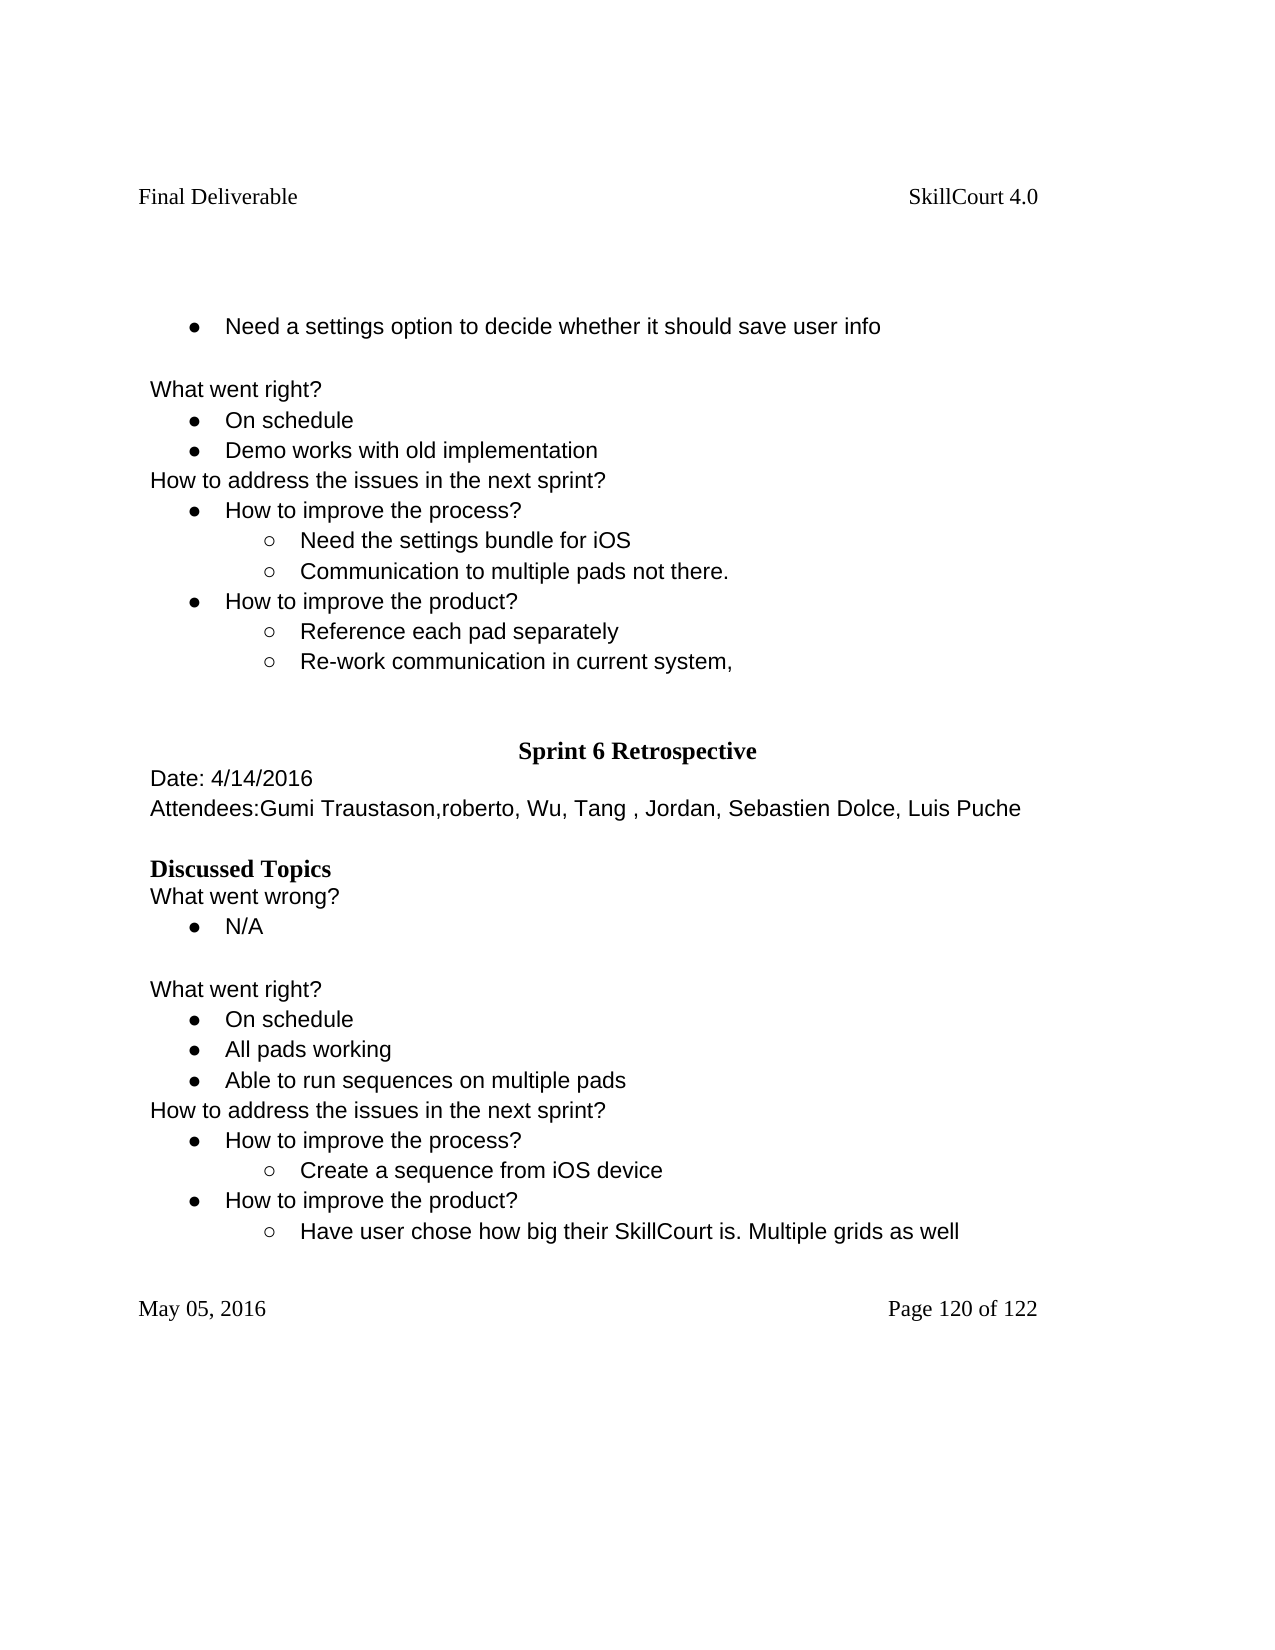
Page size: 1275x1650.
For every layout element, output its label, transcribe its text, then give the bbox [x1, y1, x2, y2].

text How to address the issues in the next sprint? [150, 467, 1125, 493]
list Reference each pad separately [262, 618, 1125, 644]
list How to improve the process? [187, 1127, 1125, 1153]
list On schedule [187, 407, 1125, 433]
list How to improve the product? [187, 1187, 1125, 1214]
text Discussed Topics [150, 854, 1125, 883]
list N/A [187, 913, 1125, 939]
list Demo works with old implementation [187, 437, 1125, 463]
text Date: 4/14/2016 [150, 765, 1125, 791]
list Communication to multiple pads not there. [262, 558, 1125, 584]
list All pads working [187, 1036, 1125, 1063]
text What went right? [150, 376, 1125, 403]
list Need a settings option to decide whether it should save user info [187, 313, 1125, 339]
text Sprint 6 Retrospective [150, 736, 1125, 765]
list Re-work communication in current system, [262, 648, 1125, 674]
text What went wrong? [150, 883, 1125, 909]
text What went right? [150, 976, 1125, 1002]
text How to address the issues in the next sprint? [150, 1097, 1125, 1123]
list Have user chose how big their SkillCourt is. Multiple grids as well [262, 1218, 1125, 1244]
list Create a sequence from iOS device [262, 1157, 1125, 1184]
text Attendees:Gumi Traustason,roberto, Wu, Tang , Jordan, Sebastien Dolce, Luis Puche [150, 795, 1125, 821]
list Able to run sequences on multiple pads [187, 1067, 1125, 1093]
list How to improve the process? [187, 497, 1125, 523]
list On schedule [187, 1006, 1125, 1033]
list Need the settings bundle for iOS [262, 527, 1125, 554]
list How to improve the product? [187, 588, 1125, 614]
